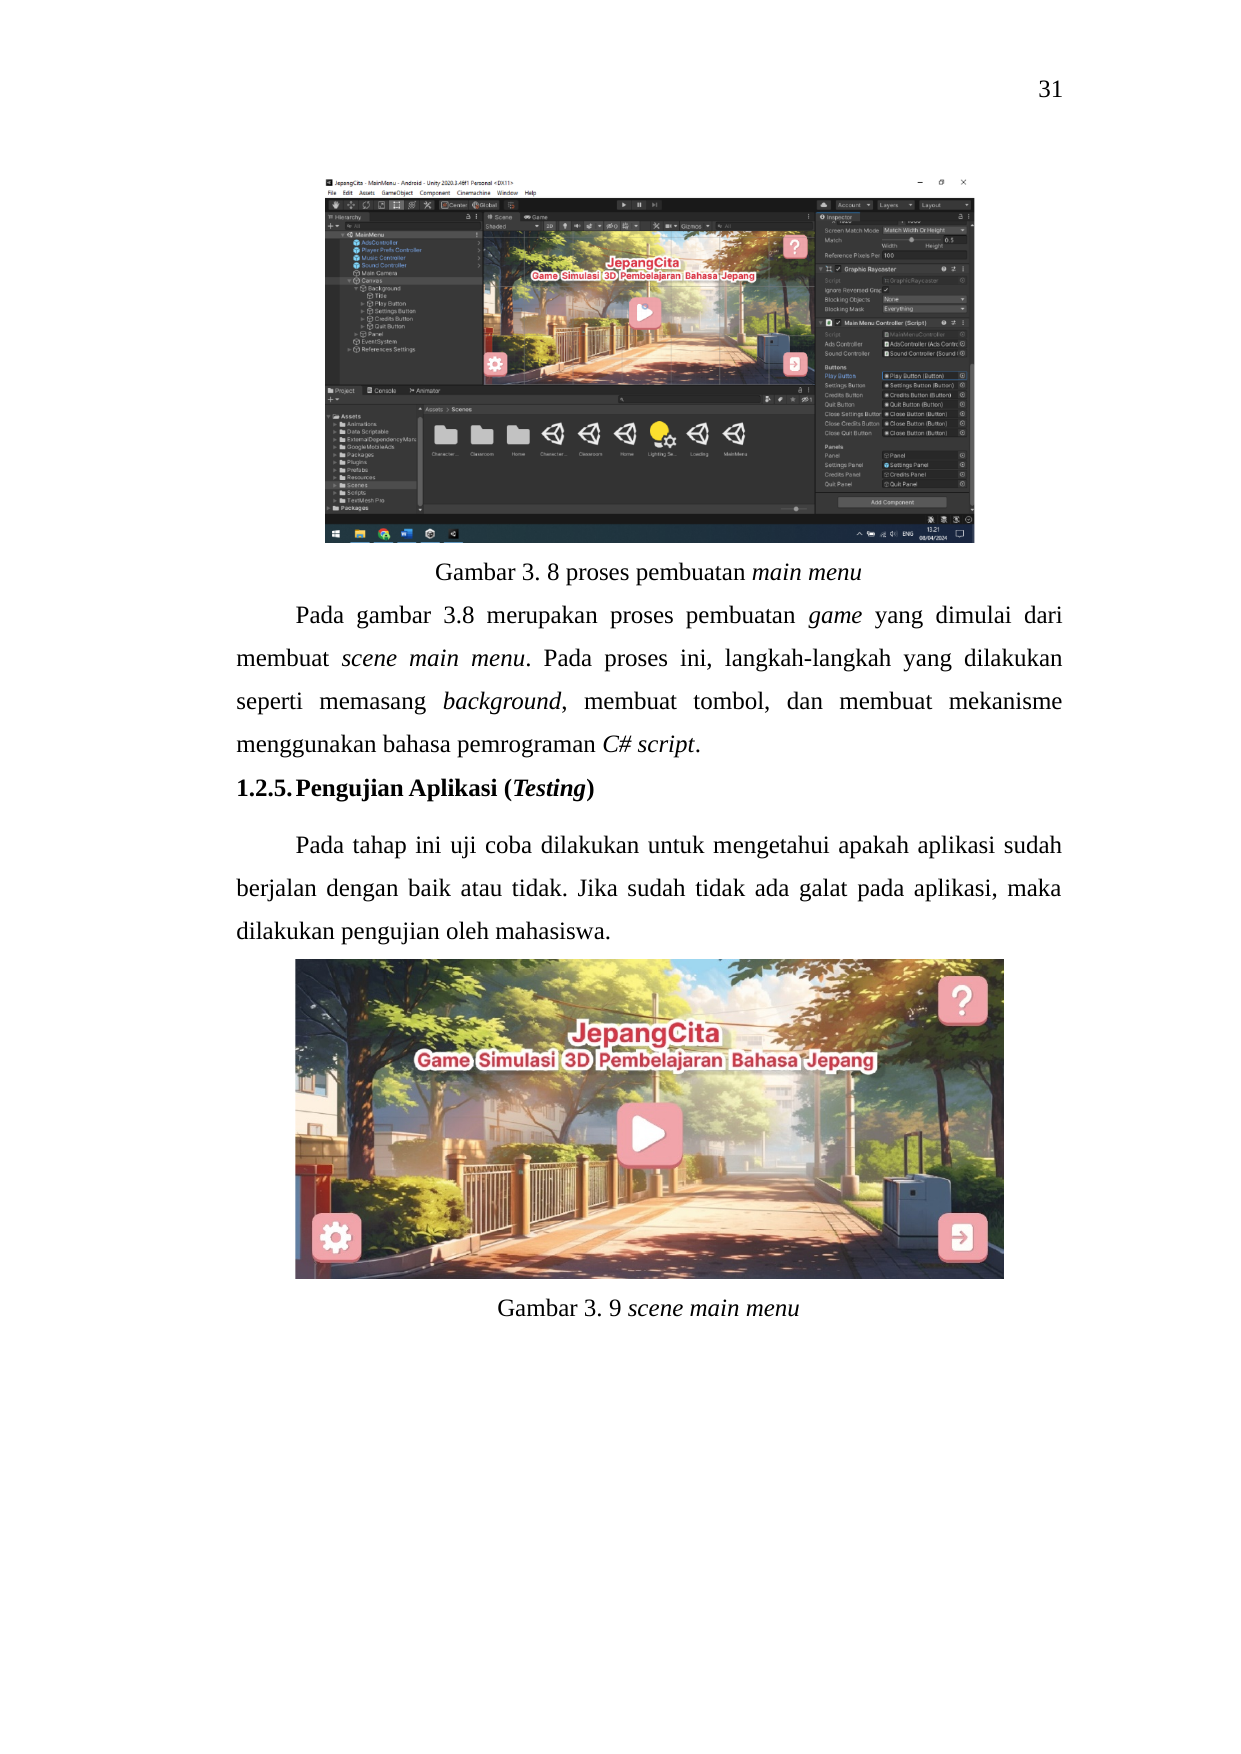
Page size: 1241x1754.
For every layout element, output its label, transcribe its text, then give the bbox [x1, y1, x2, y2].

text Pada tahap ini uji coba dilakukan untuk mengetahui apakah aplikasi sudah berjalan dengan baik atau tidak. Jika sudah tidak ada galat pada aplikasi, maka dilakukan pengujian oleh mahasiswa. [236, 830, 1063, 945]
subtitle Pengujian Aplikasi (Testing) [236, 773, 1063, 801]
text Gambar 3. 8 proses pembuatan main menu [236, 557, 1063, 586]
picture [295, 959, 1004, 1279]
text Pada gambar 3.8 merupakan proses pembuatan game yang dimulai dari membuat scene main menu. Pada proses ini, langkah-langkah yang dilakukan seperti memasang background, membuat tombol, dan membuat mekanisme menggunakan bahasa pemrograman C# script. [236, 600, 1063, 758]
picture [325, 177, 975, 543]
text Gambar 3. 9 scene main menu [236, 1293, 1063, 1322]
